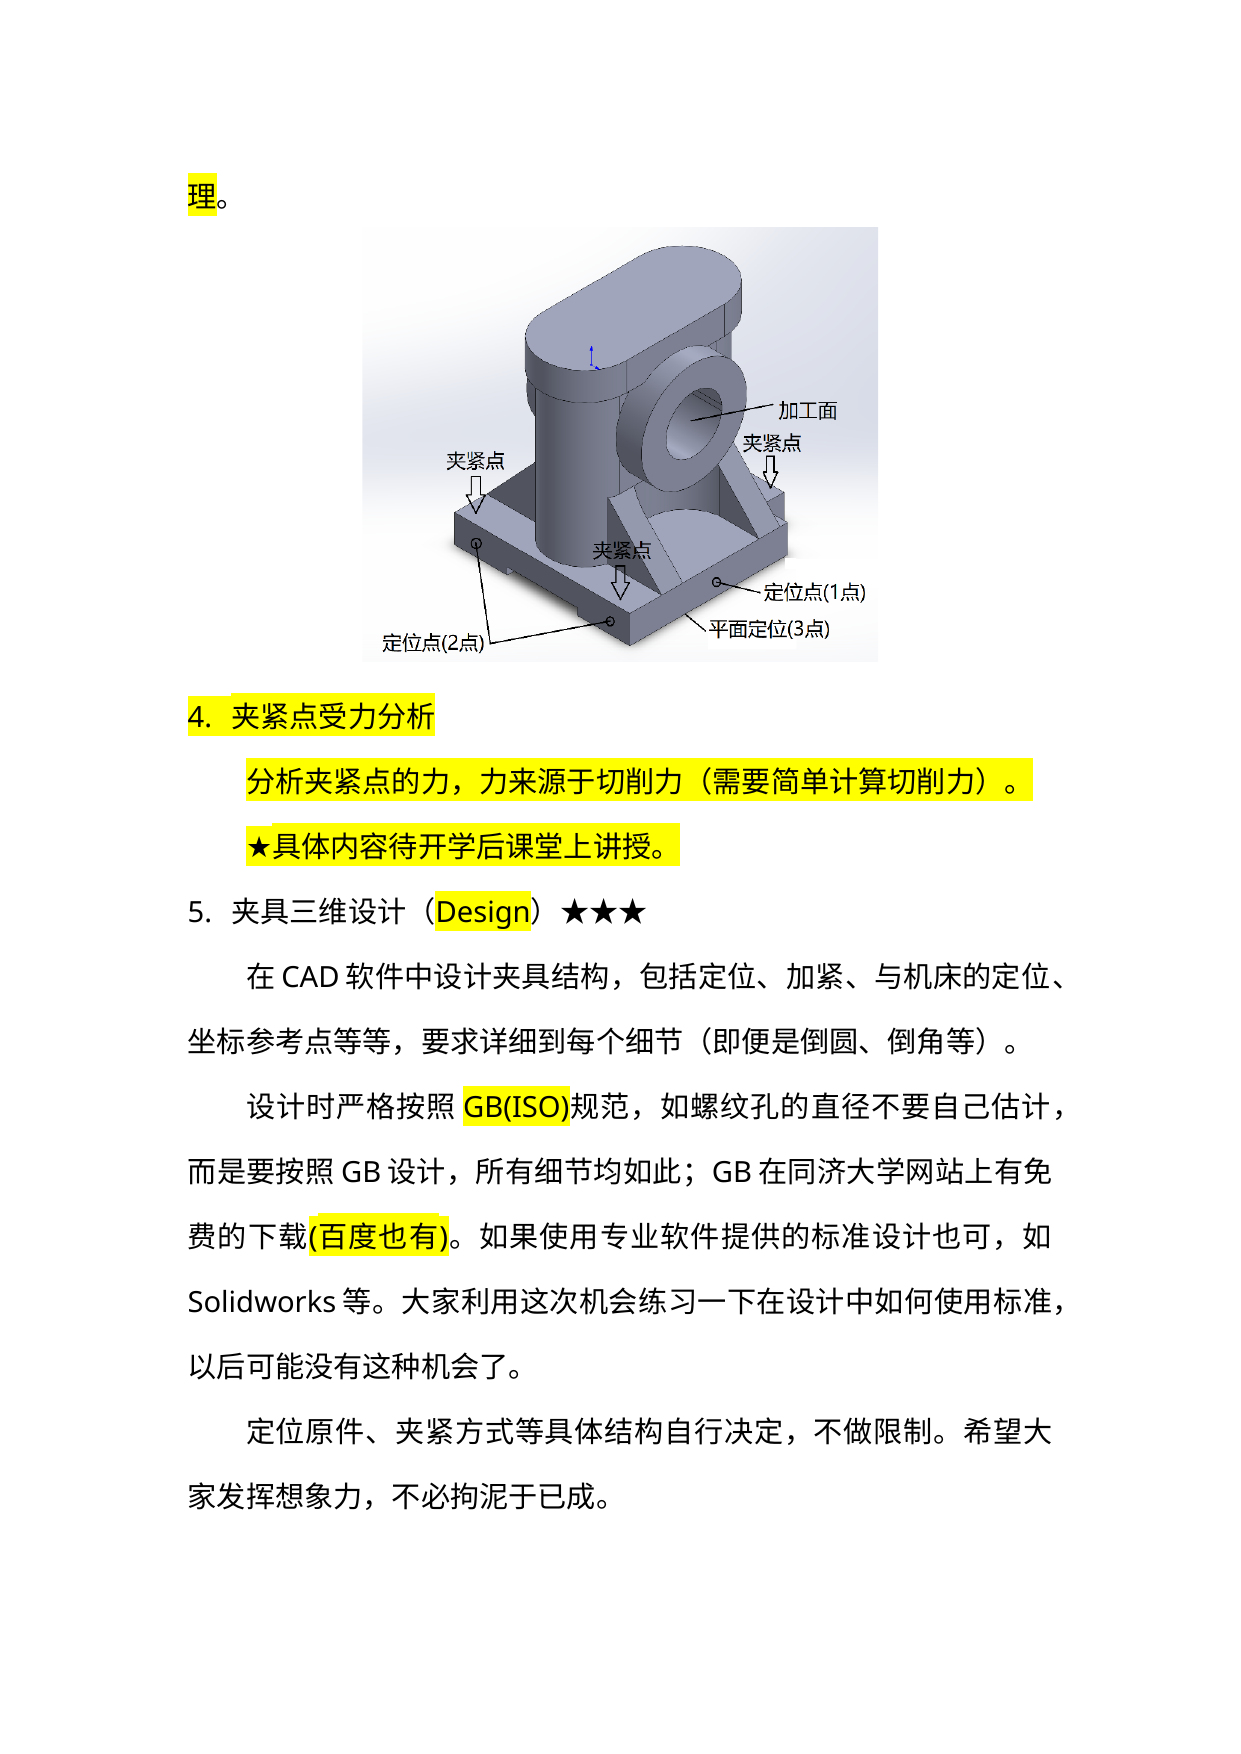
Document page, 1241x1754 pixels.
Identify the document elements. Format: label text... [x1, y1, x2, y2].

text 设计时严格按照GB(ISO)规范，如螺纹孔的直径不要自己估计，而是要按照GB设计，所有细节均如此；GB在同济大学网站上有免费的下载(百度也有)。如果使用专业软件提供的标准设计也可，如Solidworks等。大家利用这次机会练习一下在设计中如何使用标准，以后可能没有这种机会了。 [187, 1072, 1053, 1397]
text 在CAD软件中设计夹具结构，包括定位、加紧、与机床的定位、坐标参考点等等，要求详细到每个细节（即便是倒圆、倒角等）。 [187, 942, 1053, 1072]
list 夹紧点受力分析 [187, 682, 1053, 747]
text 分析夹紧点的力，力来源于切削力（需要简单计算切削力）。 [187, 747, 1053, 812]
text ★具体内容待开学后课堂上讲授。 [187, 812, 1053, 877]
list 夹具三维设计（Design）★★★ [187, 877, 1053, 942]
text 定位原件、夹紧方式等具体结构自行决定，不做限制。希望大家发挥想象力，不必拘泥于已成。 [187, 1397, 1053, 1527]
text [187, 162, 1053, 227]
picture [362, 227, 879, 662]
